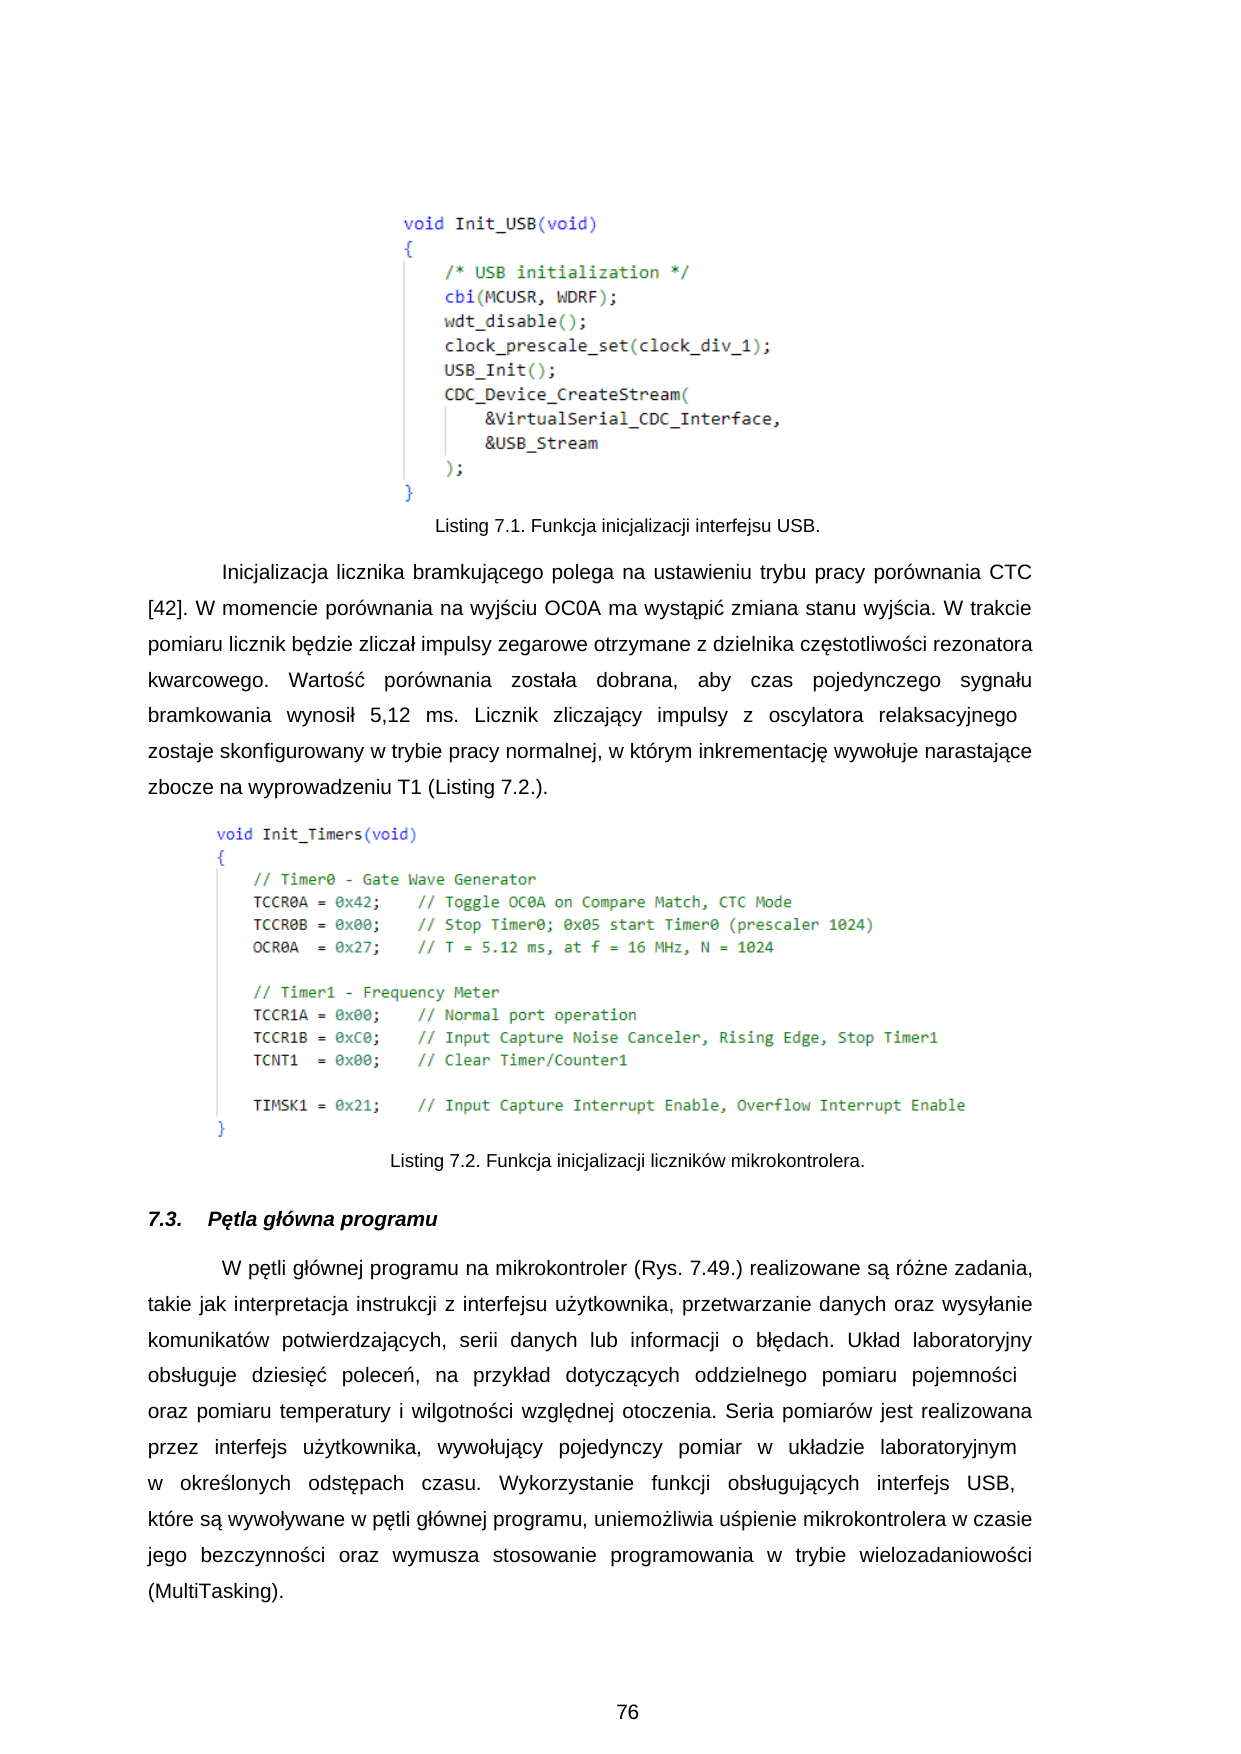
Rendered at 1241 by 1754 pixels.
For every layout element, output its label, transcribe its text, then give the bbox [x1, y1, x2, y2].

picture [213, 823, 969, 1138]
subtitle Pętla główna programu [148, 1207, 1033, 1231]
text Inicjalizacja licznika bramkującego polega na ustawieniu trybu pracy porównania CTC [42]. W momencie porównania na wyjściu OC0A ma wystąpić zmiana stanu wyjścia. W trakcie pomiaru licznik będzie zliczał impulsy zegarowe otrzymane z dzielnika częstotliwości rezonatora kwarcowego. Wartość porównania została dobrana, aby czas pojedynczego sygnału bramkowania wynosił 5,12 ms. Licznik zliczający impulsy z oscylatora relaksacyjnego zostaje skonfigurowany w trybie pracy normalnej, w którym inkrementację wywołuje narastające zbocze na wyprowadzeniu T1 (Listing 7.2.). [148, 559, 1033, 799]
picture [401, 209, 780, 503]
